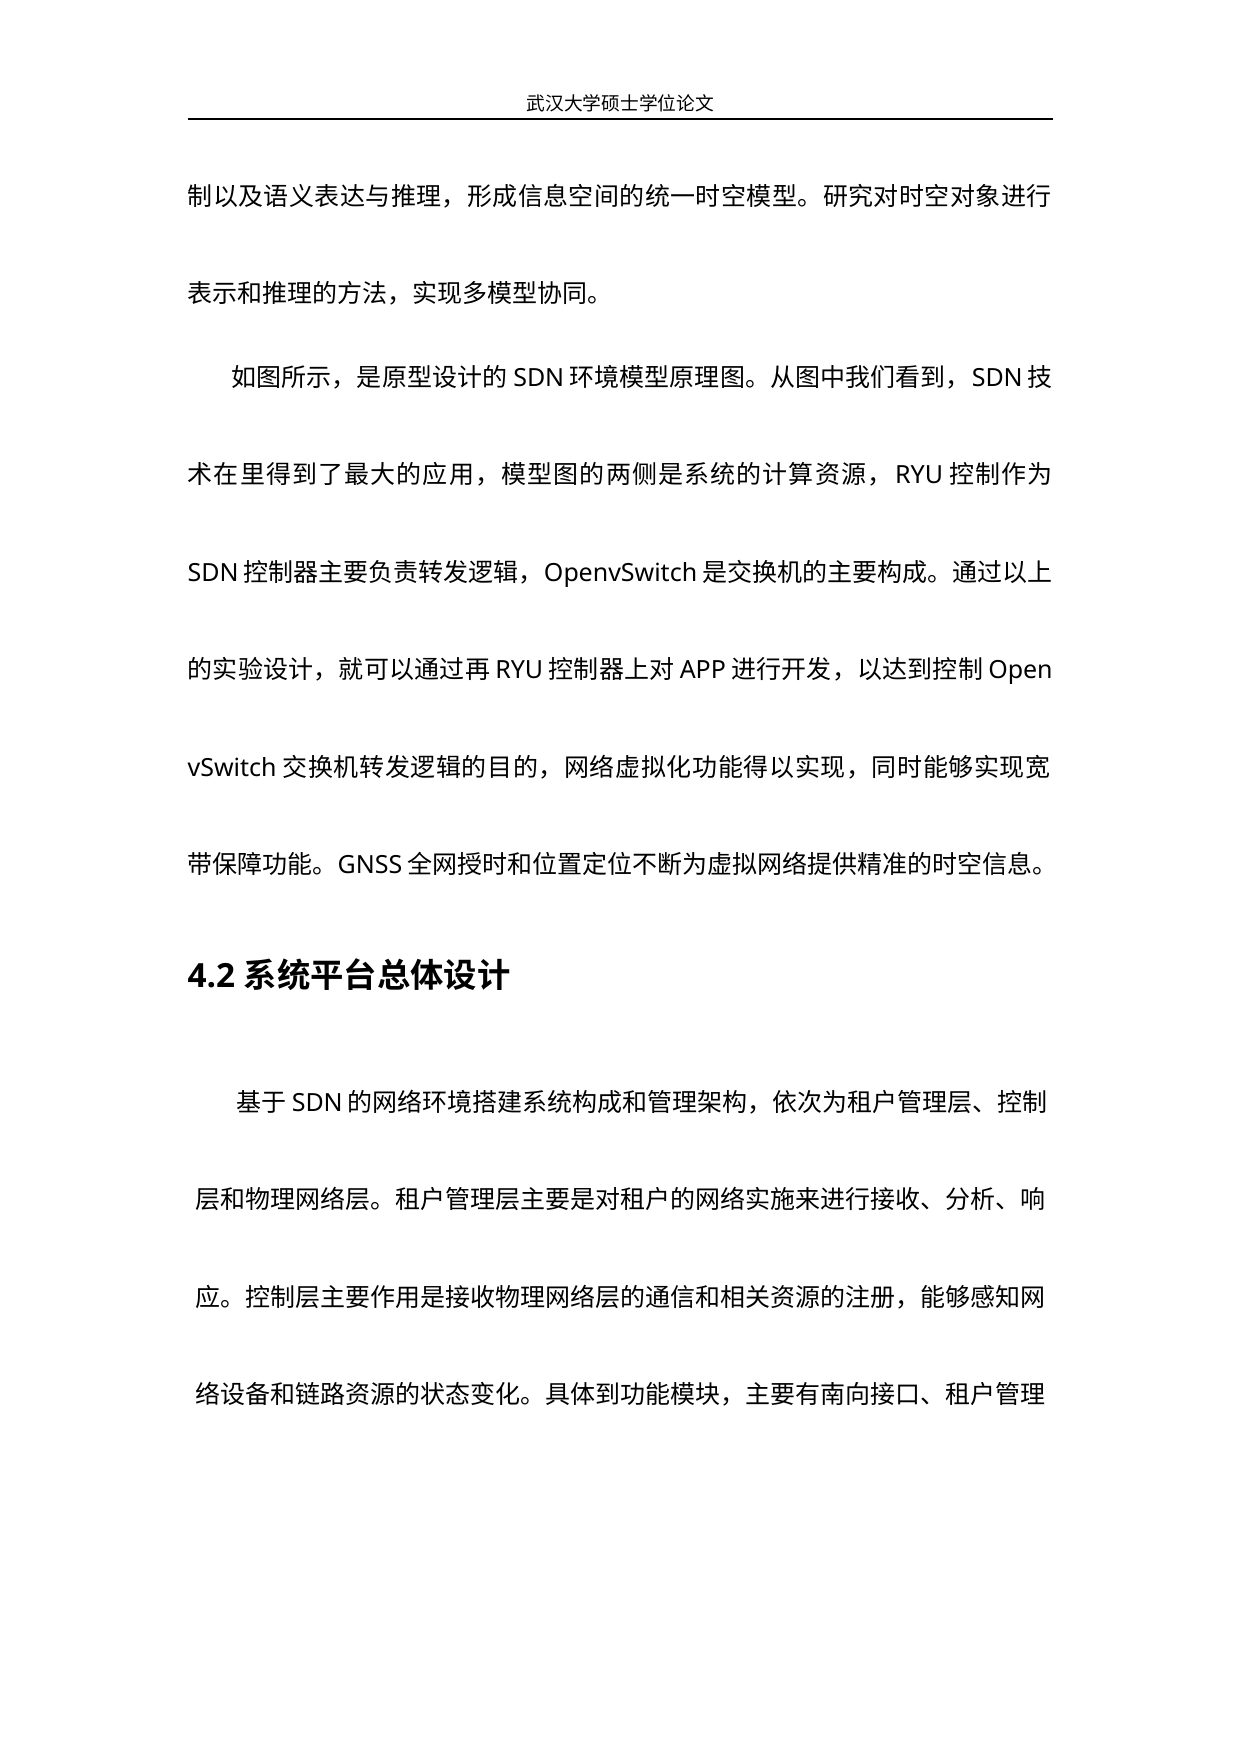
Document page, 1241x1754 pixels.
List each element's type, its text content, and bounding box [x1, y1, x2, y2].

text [187, 162, 1053, 324]
text 如图所示，是原型设计的SDN环境模型原理图。从图中我们看到，SDN技术在里得到了最大的应用，模型图的两侧是系统的计算资源，RYU控制作为SDN控制器主要负责转发逻辑，OpenvSwitch是交换机的主要构成。通过以上的实验设计，就可以通过再RYU控制器上对APP进行开发，以达到控制Open vSwitch交换机转发逻辑的目的，网络虚拟化功能得以实现，同时能够实现宽带保障功能。GNSS全网授时和位置定位不断为虚拟网络提供精准的时空信息。 [187, 343, 1053, 895]
subtitle 4.2 系统平台总体设计 [187, 940, 1053, 1005]
text 基于SDN的网络环境搭建系统构成和管理架构，依次为租户管理层、控制层和物理网络层。租户管理层主要是对租户的网络实施来进行接收、分析、响应。控制层主要作用是接收物理网络层的通信和相关资源的注册，能够感知网络设备和链路资源的状态变化。具体到功能模块，主要有南向接口、租户管理 [187, 1068, 1053, 1425]
